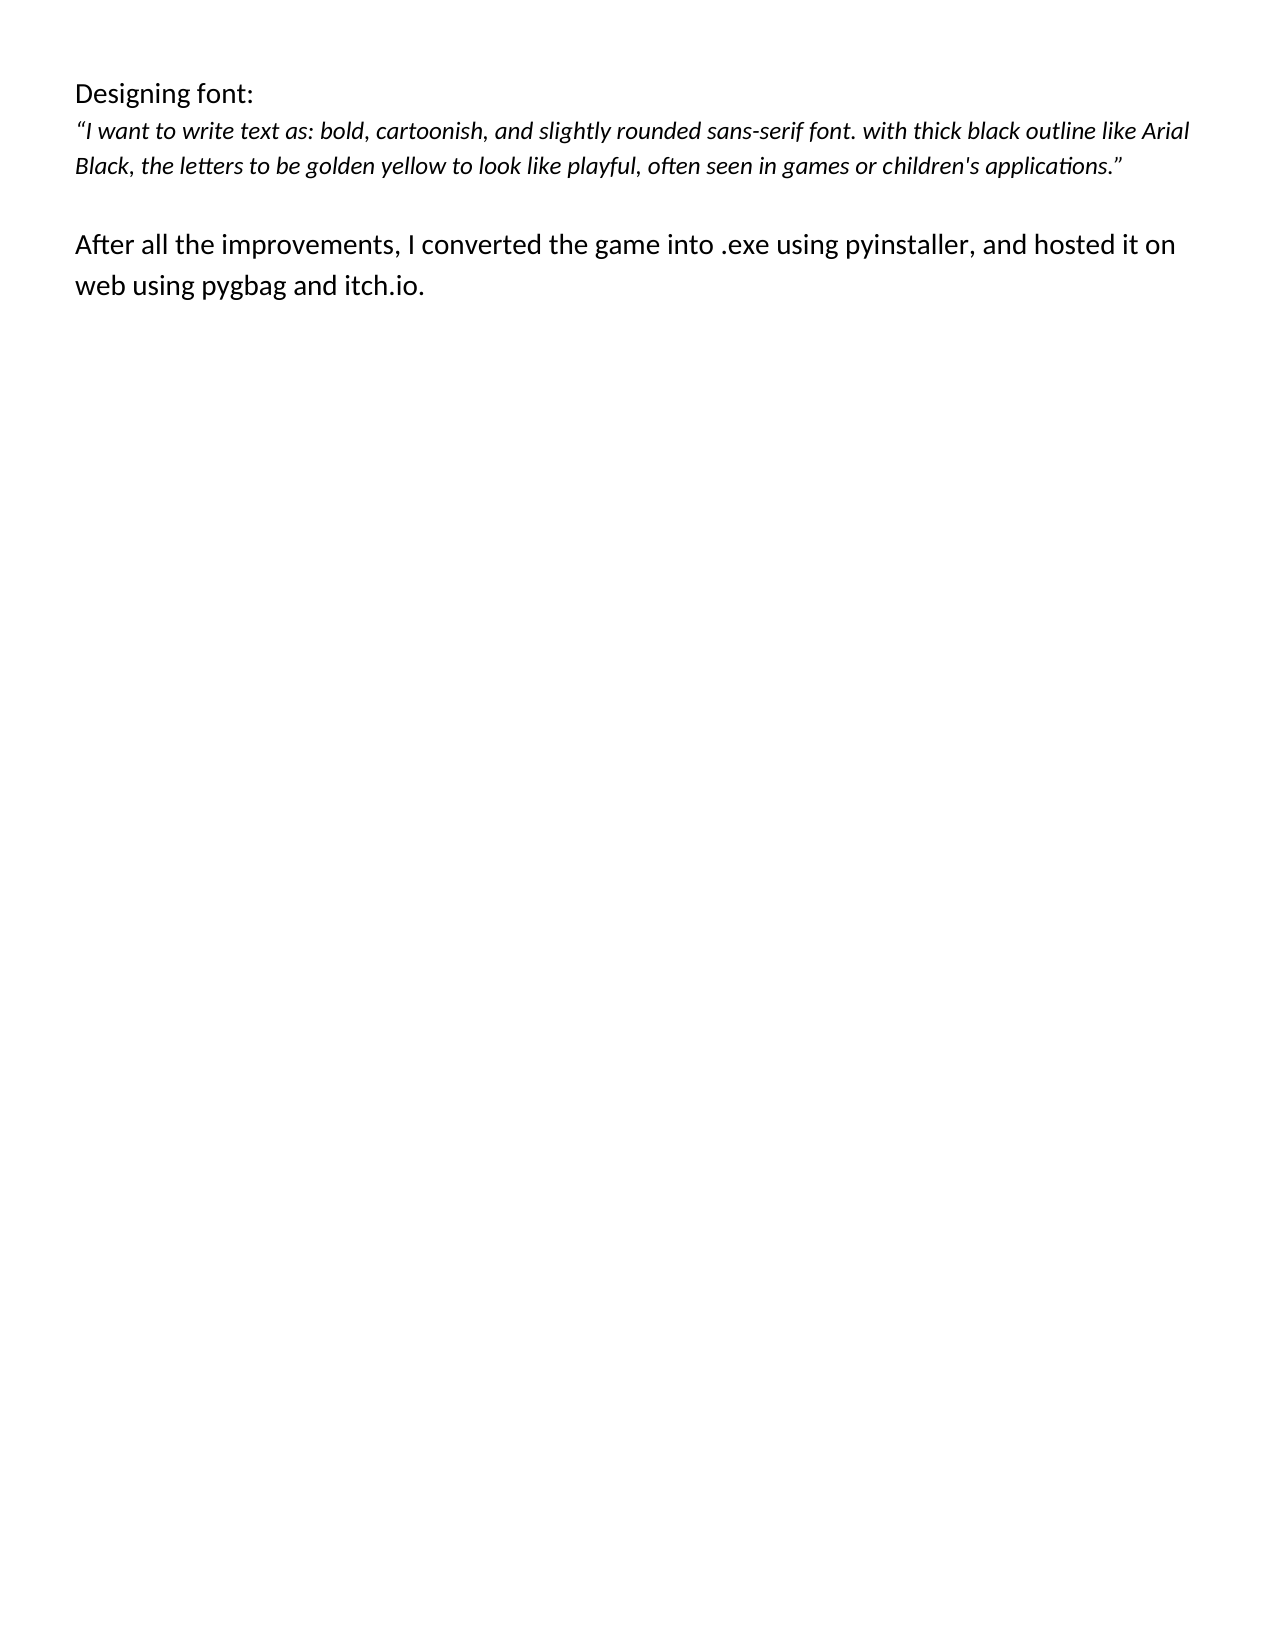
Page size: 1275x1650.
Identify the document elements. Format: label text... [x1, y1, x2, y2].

text Designing font: “I want to write text as: bold, cartoonish, and slightly rounded sans-serif font. with thick black outline like Arial Black, the letters to be golden yellow to look like playful, often seen in games or children's applications.” [75, 75, 1200, 181]
text After all the improvements, I converted the game into .exe using pyinstaller, and hosted it on web using pygbag and itch.io. [75, 226, 1200, 335]
